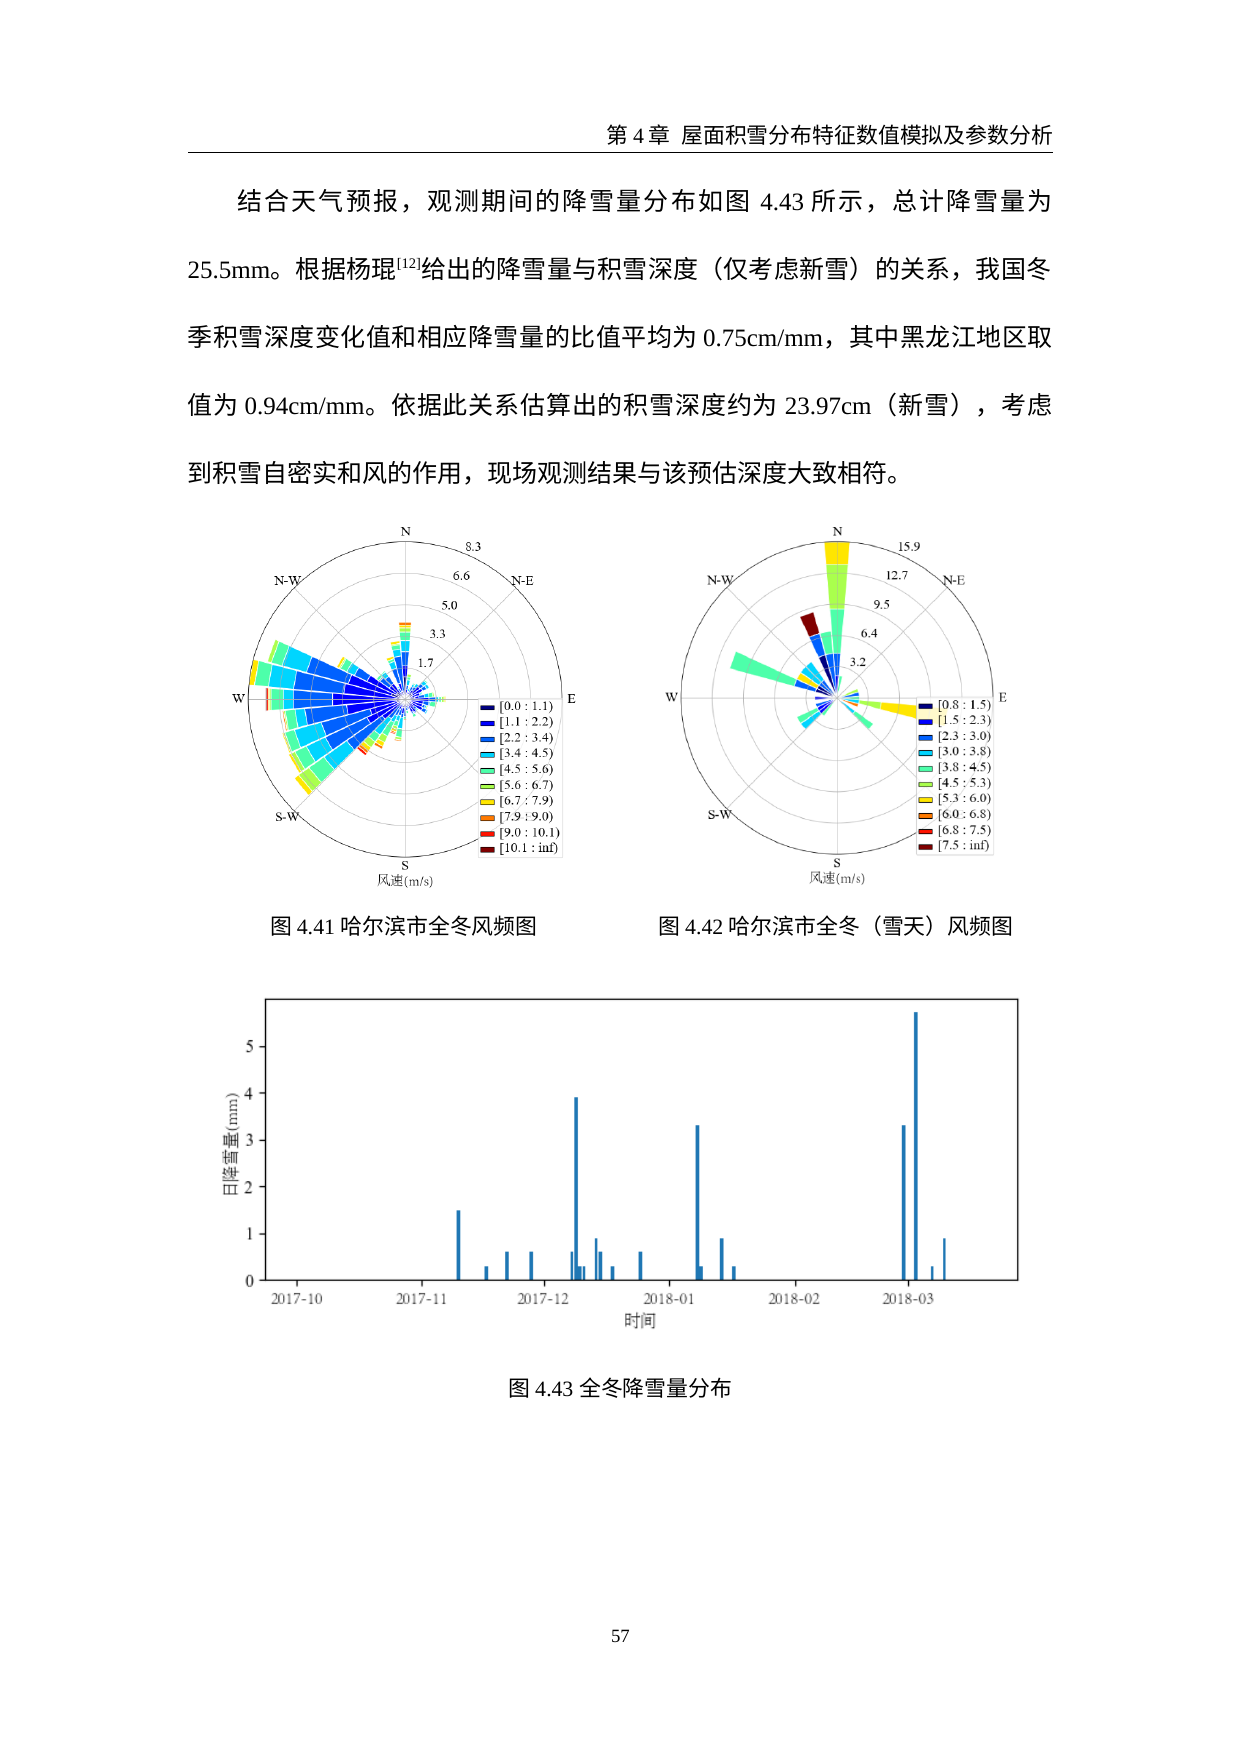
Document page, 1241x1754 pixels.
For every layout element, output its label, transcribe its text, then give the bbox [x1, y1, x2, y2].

picture [227, 522, 580, 894]
picture [660, 522, 1011, 891]
picture [208, 984, 1033, 1343]
